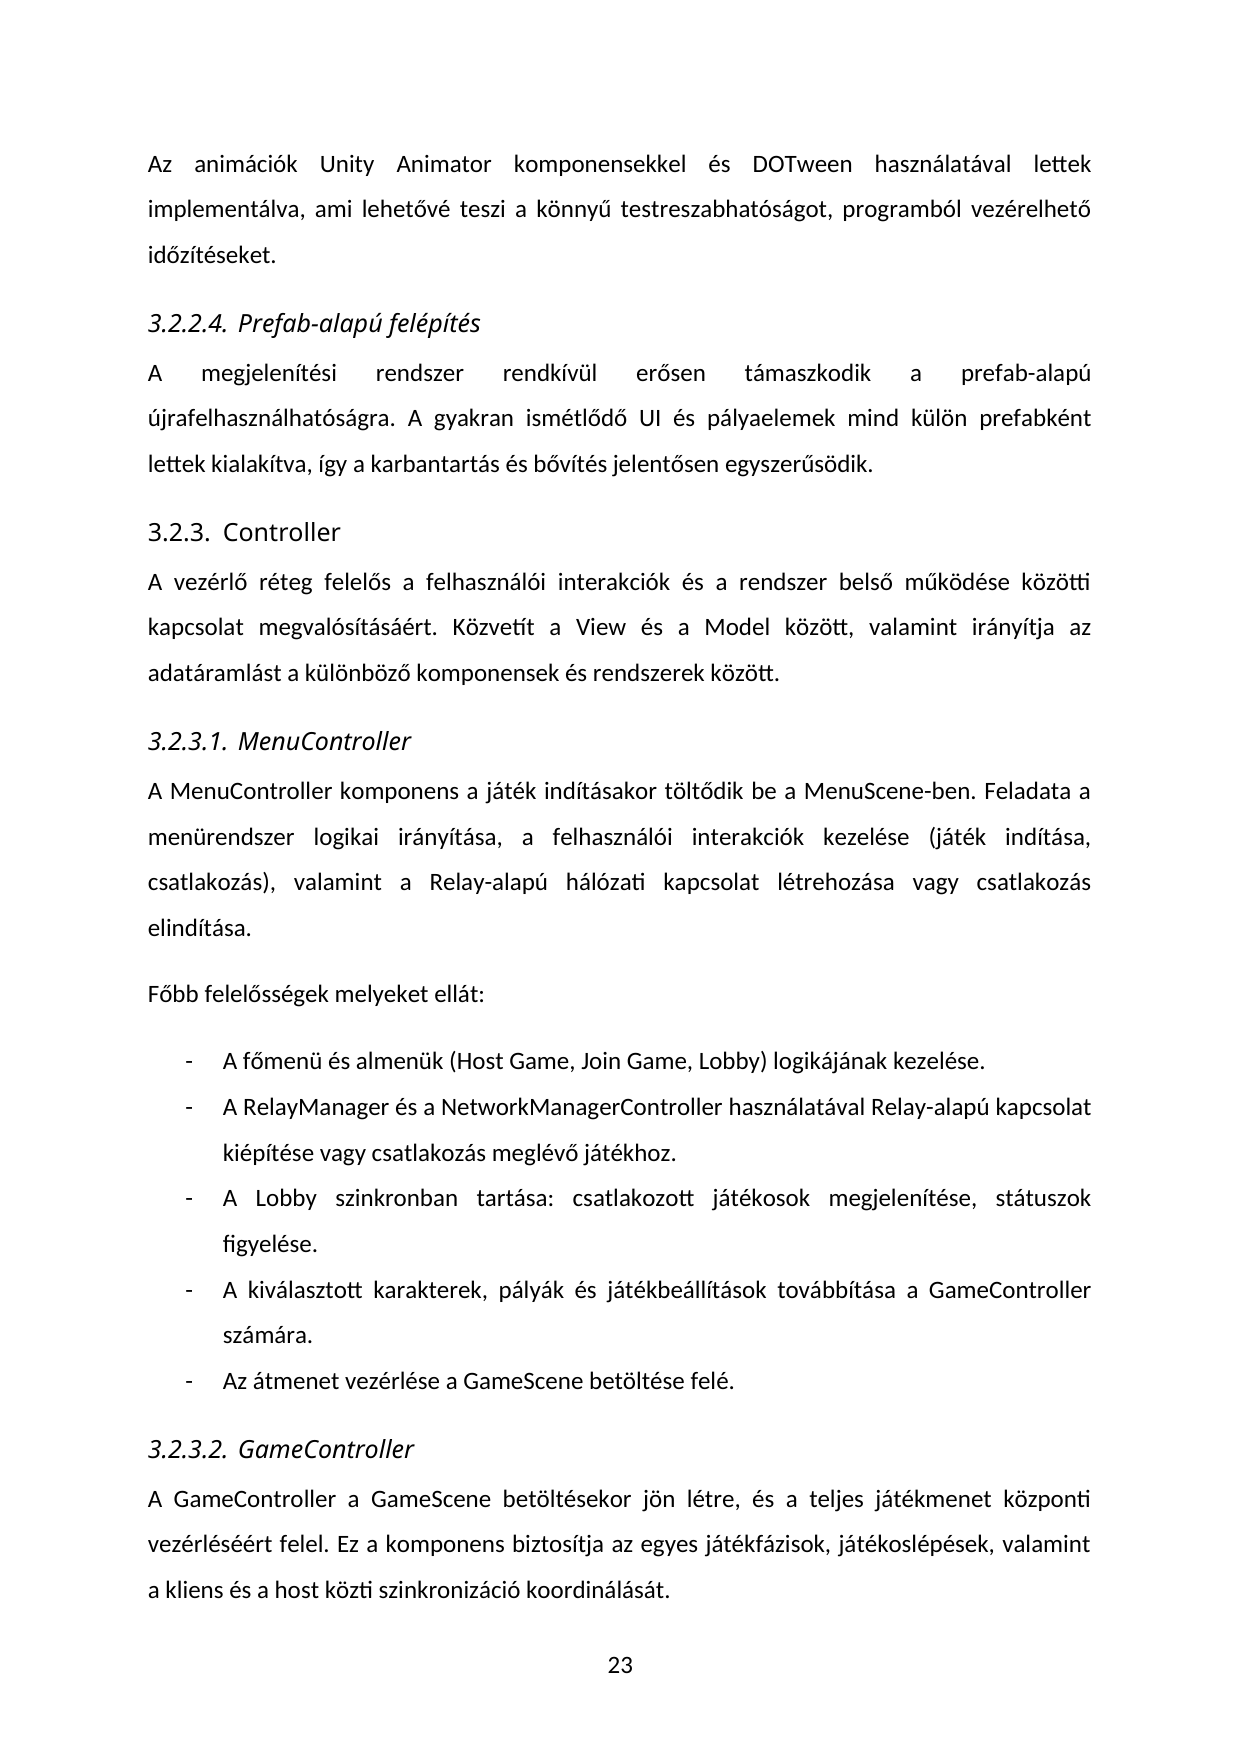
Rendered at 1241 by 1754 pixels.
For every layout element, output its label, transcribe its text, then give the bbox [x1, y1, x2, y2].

subtitle MenuController [148, 724, 1092, 758]
text A MenuController komponens a játék indításakor töltődik be a MenuScene-ben. Feladata a menürendszer logikai irányítása, a felhasználói interakciók kezelése (játék indítása, csatlakozás), valamint a Relay-alapú hálózati kapcsolat létrehozása vagy csatlakozás elindítása. [148, 775, 1092, 943]
list A kiválasztott karakterek, pályák és játékbeállítások továbbítása a GameController számára. [185, 1274, 1092, 1350]
text Főbb felelősségek melyeket ellát: [148, 979, 1092, 1009]
text A megjelenítési rendszer rendkívül erősen támaszkodik a prefab-alapú újrafelhasználhatóságra. A gyakran ismétlődő UI és pályaelemek mind külön prefabként lettek kialakítva, így a karbantartás és bővítés jelentősen egyszerűsödik. [148, 357, 1092, 479]
text Az animációk Unity Animator komponensekkel és DOTween használatával lettek implementálva, ami lehetővé teszi a könnyű testreszabhatóságot, programból vezérelhető időzítéseket. [148, 148, 1092, 270]
subtitle Controller [148, 515, 1092, 549]
list Az átmenet vezérlése a GameScene betöltése felé. [185, 1365, 1092, 1396]
list A RelayManager és a NetworkManagerController használatával Relay-alapú kapcsolat kiépítése vagy csatlakozás meglévő játékhoz. [185, 1091, 1092, 1167]
subtitle GameController [148, 1432, 1092, 1466]
text A vezérlő réteg felelős a felhasználói interakciók és a rendszer belső működése közötti kapcsolat megvalósításáért. Közvetít a View és a Model között, valamint irányítja az adatáramlást a különböző komponensek és rendszerek között. [148, 566, 1092, 688]
subtitle Prefab-alapú felépítés [148, 306, 1092, 340]
list A főmenü és almenük (Host Game, Join Game, Lobby) logikájának kezelése. [185, 1045, 1092, 1076]
text A GameController a GameScene betöltésekor jön létre, és a teljes játékmenet központi vezérléséért felel. Ez a komponens biztosítja az egyes játékfázisok, játékoslépések, valamint a kliens és a host közti szinkronizáció koordinálását. [148, 1483, 1092, 1605]
list A Lobby szinkronban tartása: csatlakozott játékosok megjelenítése, státuszok figyelése. [185, 1182, 1092, 1259]
